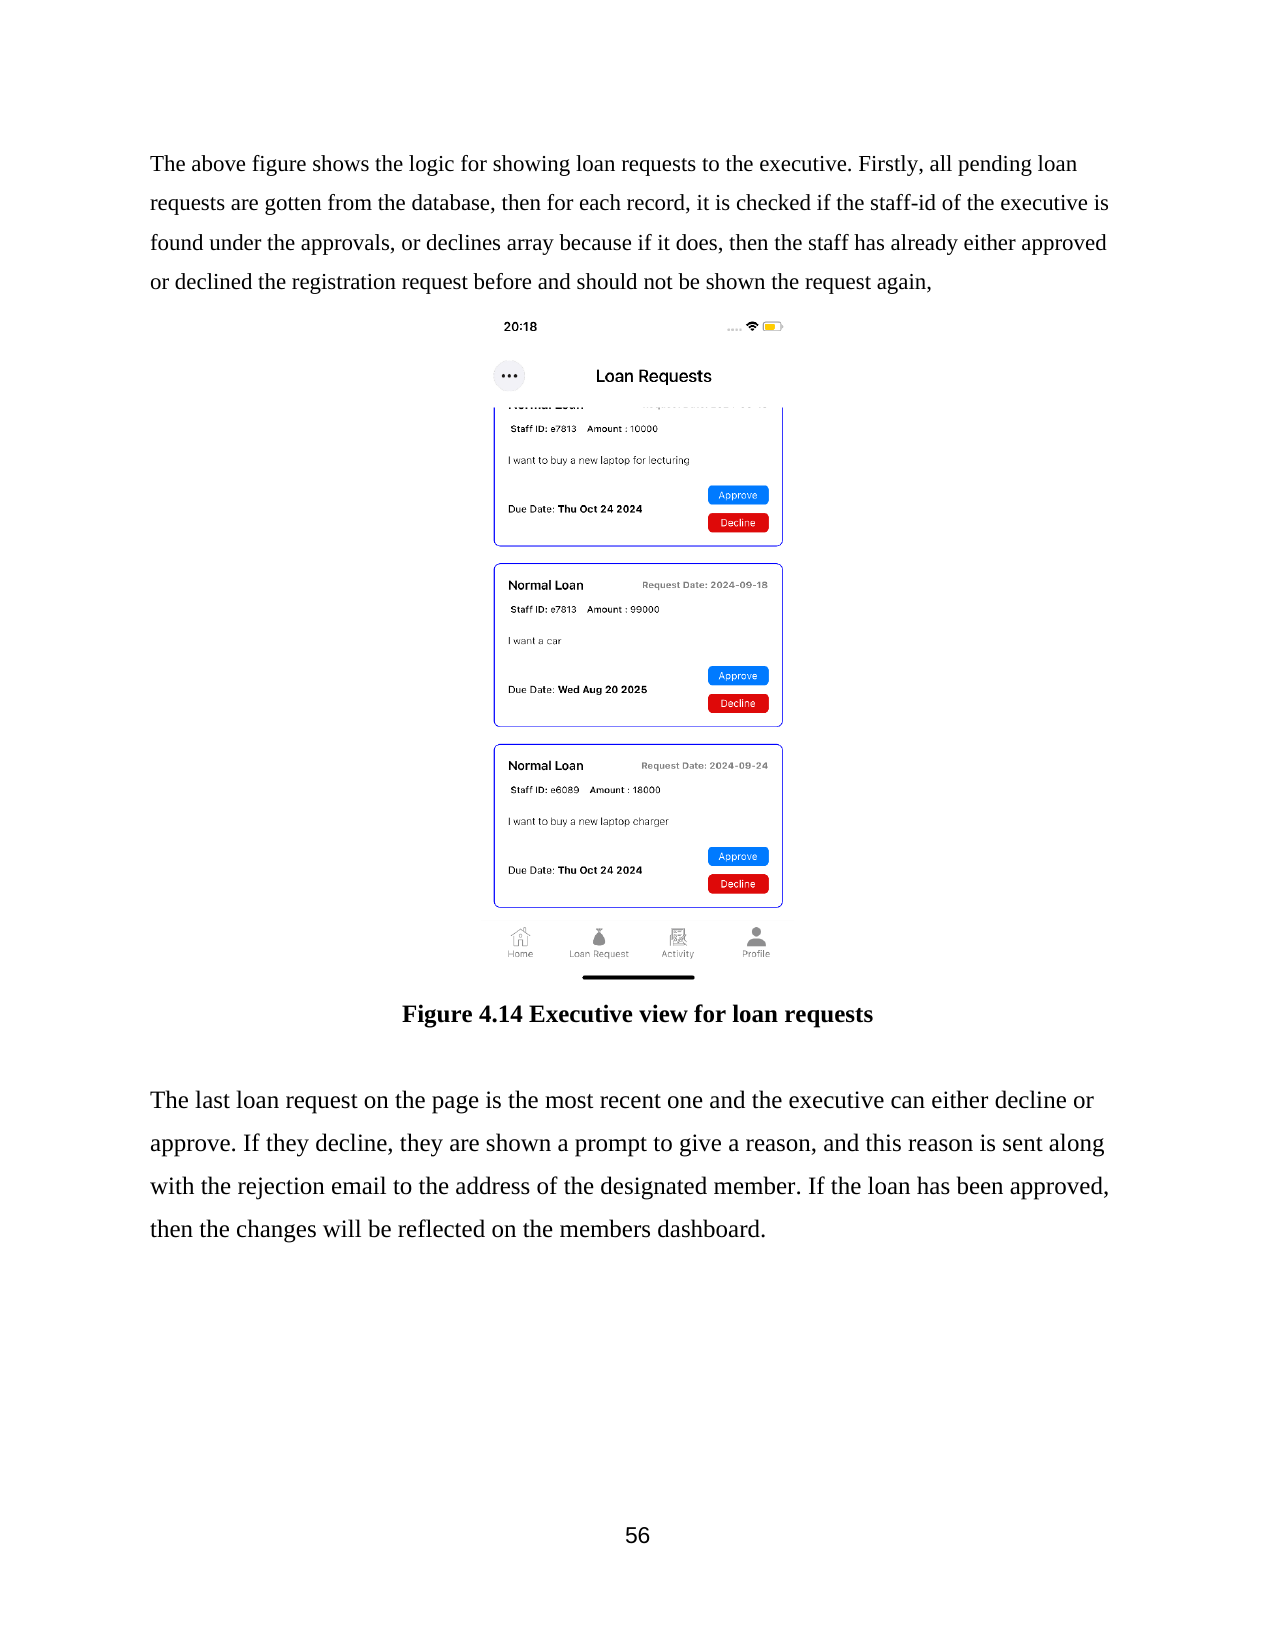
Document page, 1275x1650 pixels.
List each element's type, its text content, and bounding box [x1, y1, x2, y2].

picture [481, 307, 794, 986]
text The above figure shows the logic for showing loan requests to the executive. Firstly, all pending loan requests are gotten from the database, then for each record, it is checked if the staff-id of the executive is found under the approvals, or declines array because if it does, then the staff has already either approved or declined the registration request before and should not be shown the request again, [150, 150, 1125, 295]
text Figure 4.14 Executive view for loan requests [150, 999, 1125, 1027]
text The last loan request on the page is the most recent one and the executive can either decline or approve. If they decline, they are shown a prompt to give a reason, and this reason is sent along with the rejection email to the address of the designated member. If the loan has been approved, then the changes will be reflected on the members dashboard. [150, 1085, 1125, 1243]
